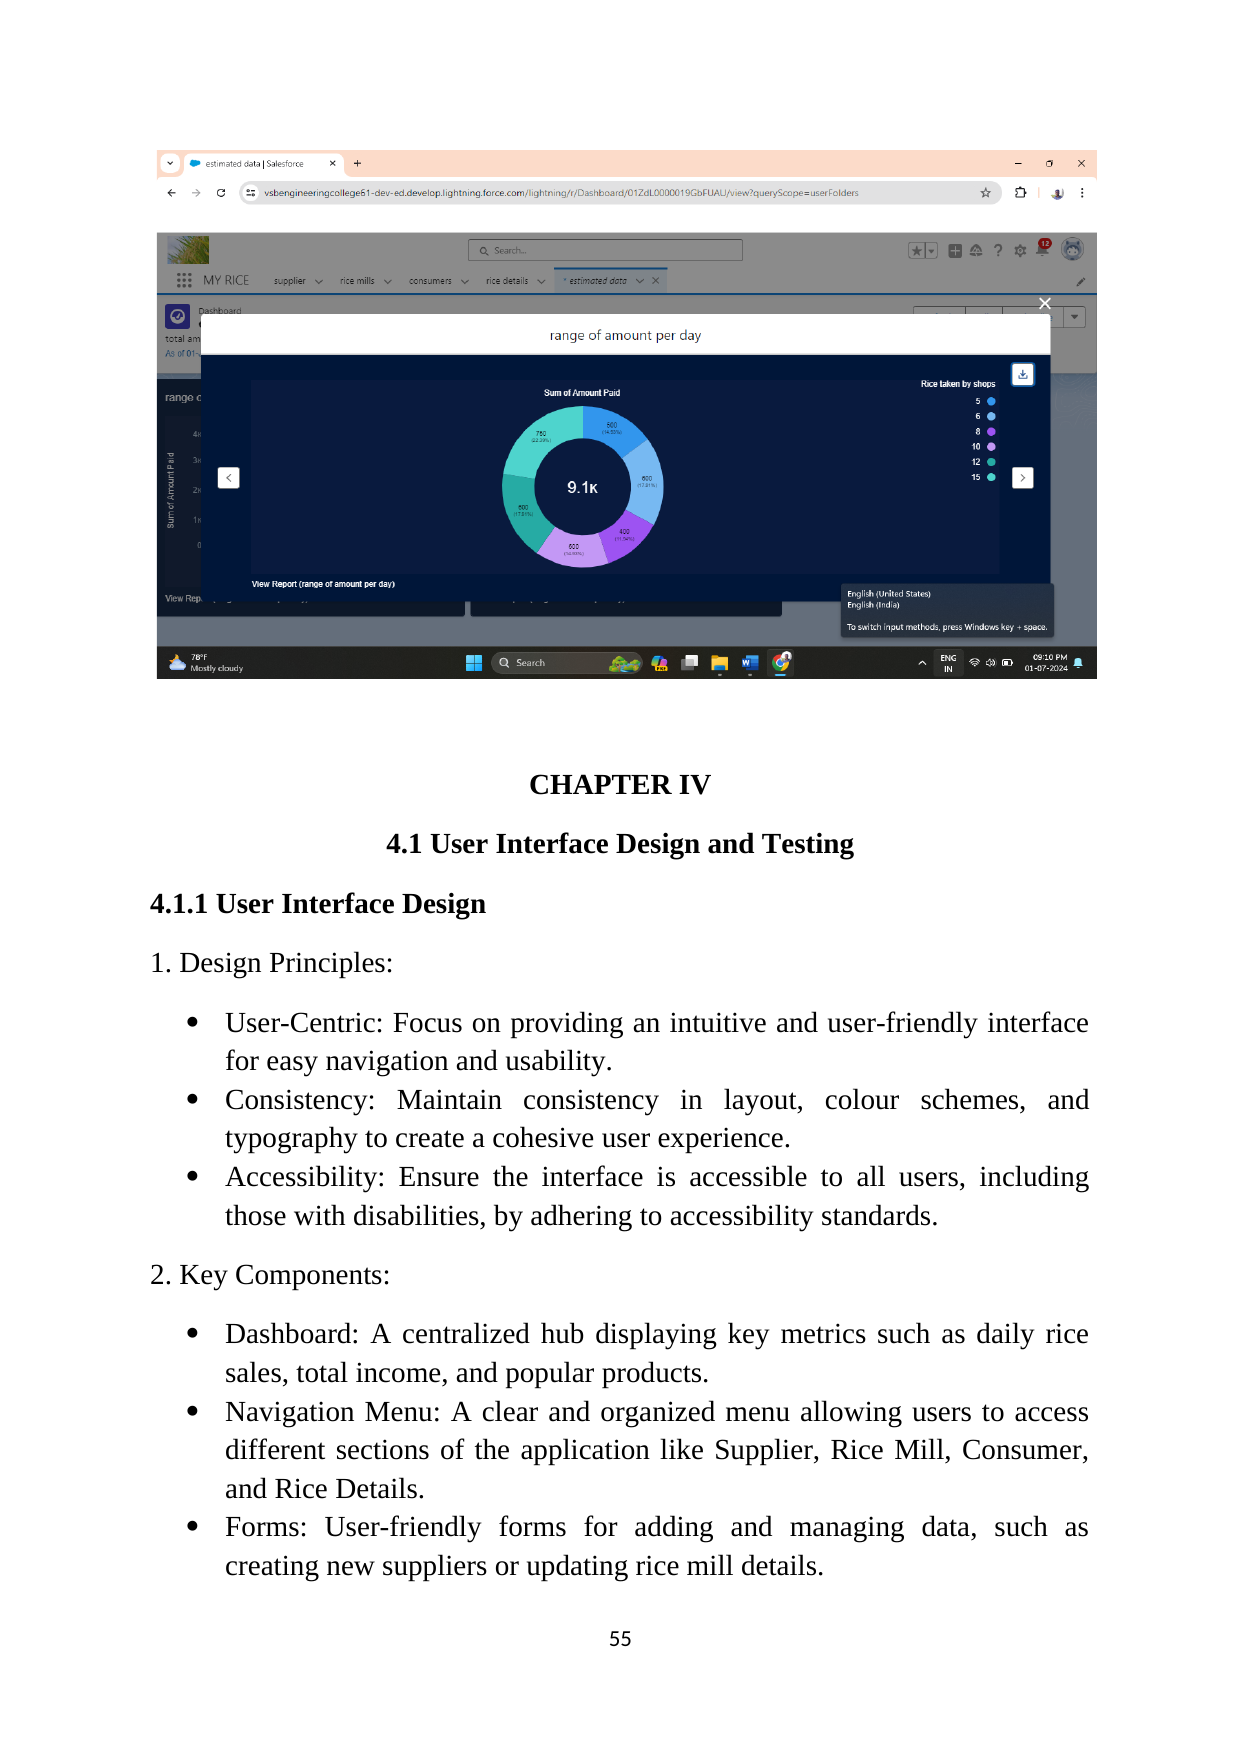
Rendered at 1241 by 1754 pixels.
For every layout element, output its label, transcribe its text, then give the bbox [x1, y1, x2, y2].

text 4.1.1 User Interface Design [150, 886, 1090, 919]
text 1. Design Principles: [150, 945, 1090, 979]
picture [156, 150, 1097, 679]
text 2. Key Components: [150, 1257, 1090, 1291]
text CHAPTER IV [150, 767, 1090, 801]
text 4.1 User Interface Design and Testing [150, 827, 1090, 860]
list Navigation Menu: A clear and organized menu allowing users to access different sections of the application like Supplier, Rice Mill, Consumer, and Rice Details. [187, 1394, 1090, 1504]
list Forms: User-friendly forms for adding and managing data, such as creating new suppliers or updating rice mill details. [187, 1509, 1090, 1582]
list Consistency: Maintain consistency in layout, colour schemes, and typography to create a cohesive user experience. [187, 1082, 1090, 1154]
list User-Centric: Focus on providing an intuitive and user-friendly interface for easy navigation and usability. [187, 1005, 1090, 1077]
list Accessibility: Ensure the interface is accessible to all users, including those with disabilities, by adhering to accessibility standards. [187, 1159, 1090, 1231]
list Dashboard: A centralized hub displaying key metrics such as daily rice sales, total income, and popular products. [187, 1317, 1090, 1389]
